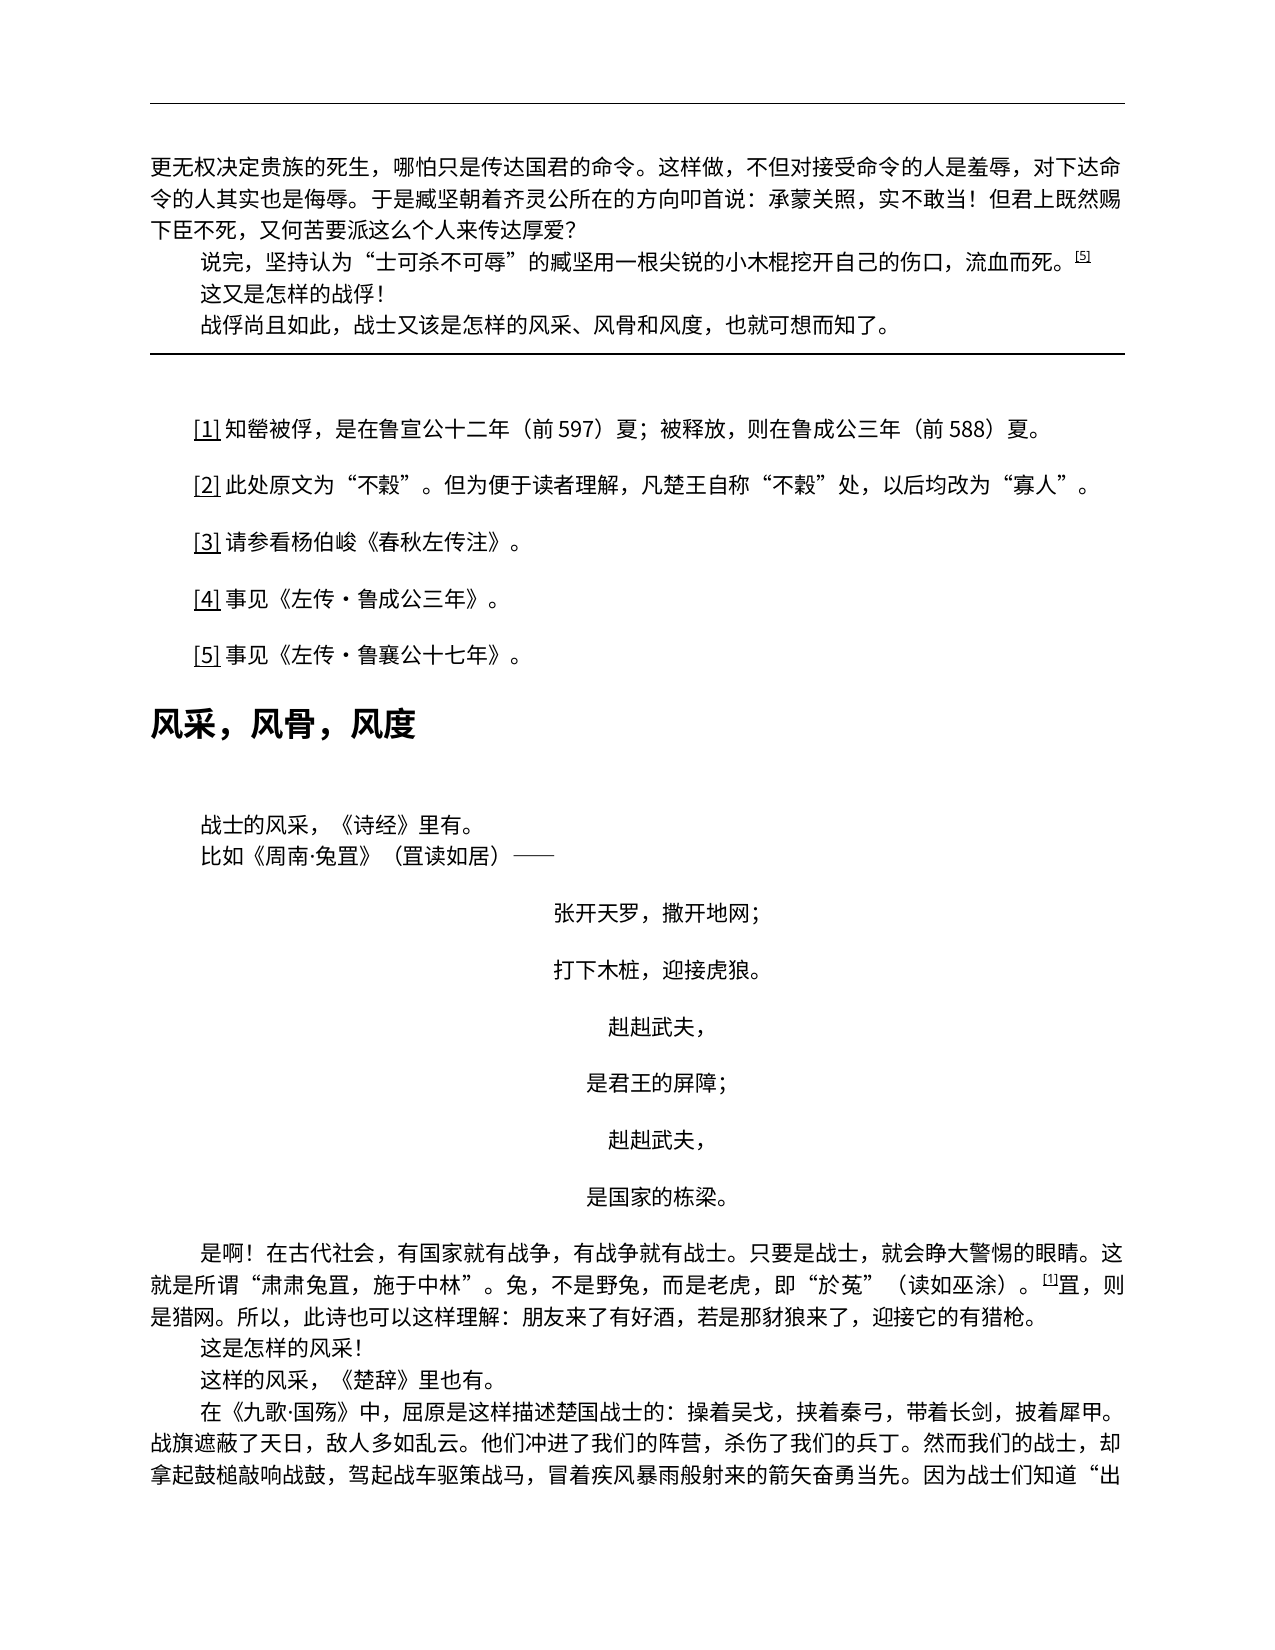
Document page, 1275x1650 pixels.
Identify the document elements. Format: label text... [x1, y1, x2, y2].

text [2] 此处原文为“不穀”。但为便于读者理解，凡楚王自称“不穀”处，以后均改为“寡人”。 [150, 468, 1125, 500]
text 赳赳武夫， [150, 1009, 1125, 1041]
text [150, 1394, 1125, 1490]
text 这又是怎样的战俘！ [150, 277, 1125, 308]
text 赳赳武夫， [150, 1123, 1125, 1154]
text [1] 知罃被俘，是在鲁宣公十二年（前597）夏；被释放，则在鲁成公三年（前588）夏。 [150, 412, 1125, 443]
text [3] 请参看杨伯峻《春秋左传注》。 [150, 525, 1125, 557]
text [150, 150, 1125, 245]
text 战俘尚且如此，战士又该是怎样的风采、风骨和风度，也就可想而知了。 [150, 308, 1125, 340]
text 张开天罗，撒开地网； [150, 896, 1125, 928]
text 是国家的栋梁。 [150, 1179, 1125, 1211]
subtitle 风采，风骨，风度 [150, 697, 1125, 746]
text 是啊！在古代社会，有国家就有战争，有战争就有战士。只要是战士，就会睁大警惕的眼睛。这就是所谓“肃肃兔罝，施于中林”。兔，不是野兔，而是老虎，即“於菟”（读如巫涂）。[1]罝，则是猎网。所以，此诗也可以这样理解：朋友来了有好酒，若是那豺狼来了，迎接它的有猎枪。 [150, 1236, 1125, 1331]
text 这是怎样的风采！ [150, 1331, 1125, 1363]
text [4] 事见《左传·鲁成公三年》。 [150, 582, 1125, 613]
text 是君王的屏障； [150, 1066, 1125, 1098]
text 比如《周南·兔罝》（罝读如居）—— [150, 839, 1125, 871]
text 打下木桩，迎接虎狼。 [150, 953, 1125, 984]
text [5] 事见《左传·鲁襄公十七年》。 [150, 638, 1125, 670]
text 说完，坚持认为“士可杀不可辱”的臧坚用一根尖锐的小木棍挖开自己的伤口，流血而死。[5] [150, 245, 1125, 277]
text 这样的风采，《楚辞》里也有。 [150, 1363, 1125, 1394]
text 战士的风采，《诗经》里有。 [150, 808, 1125, 839]
